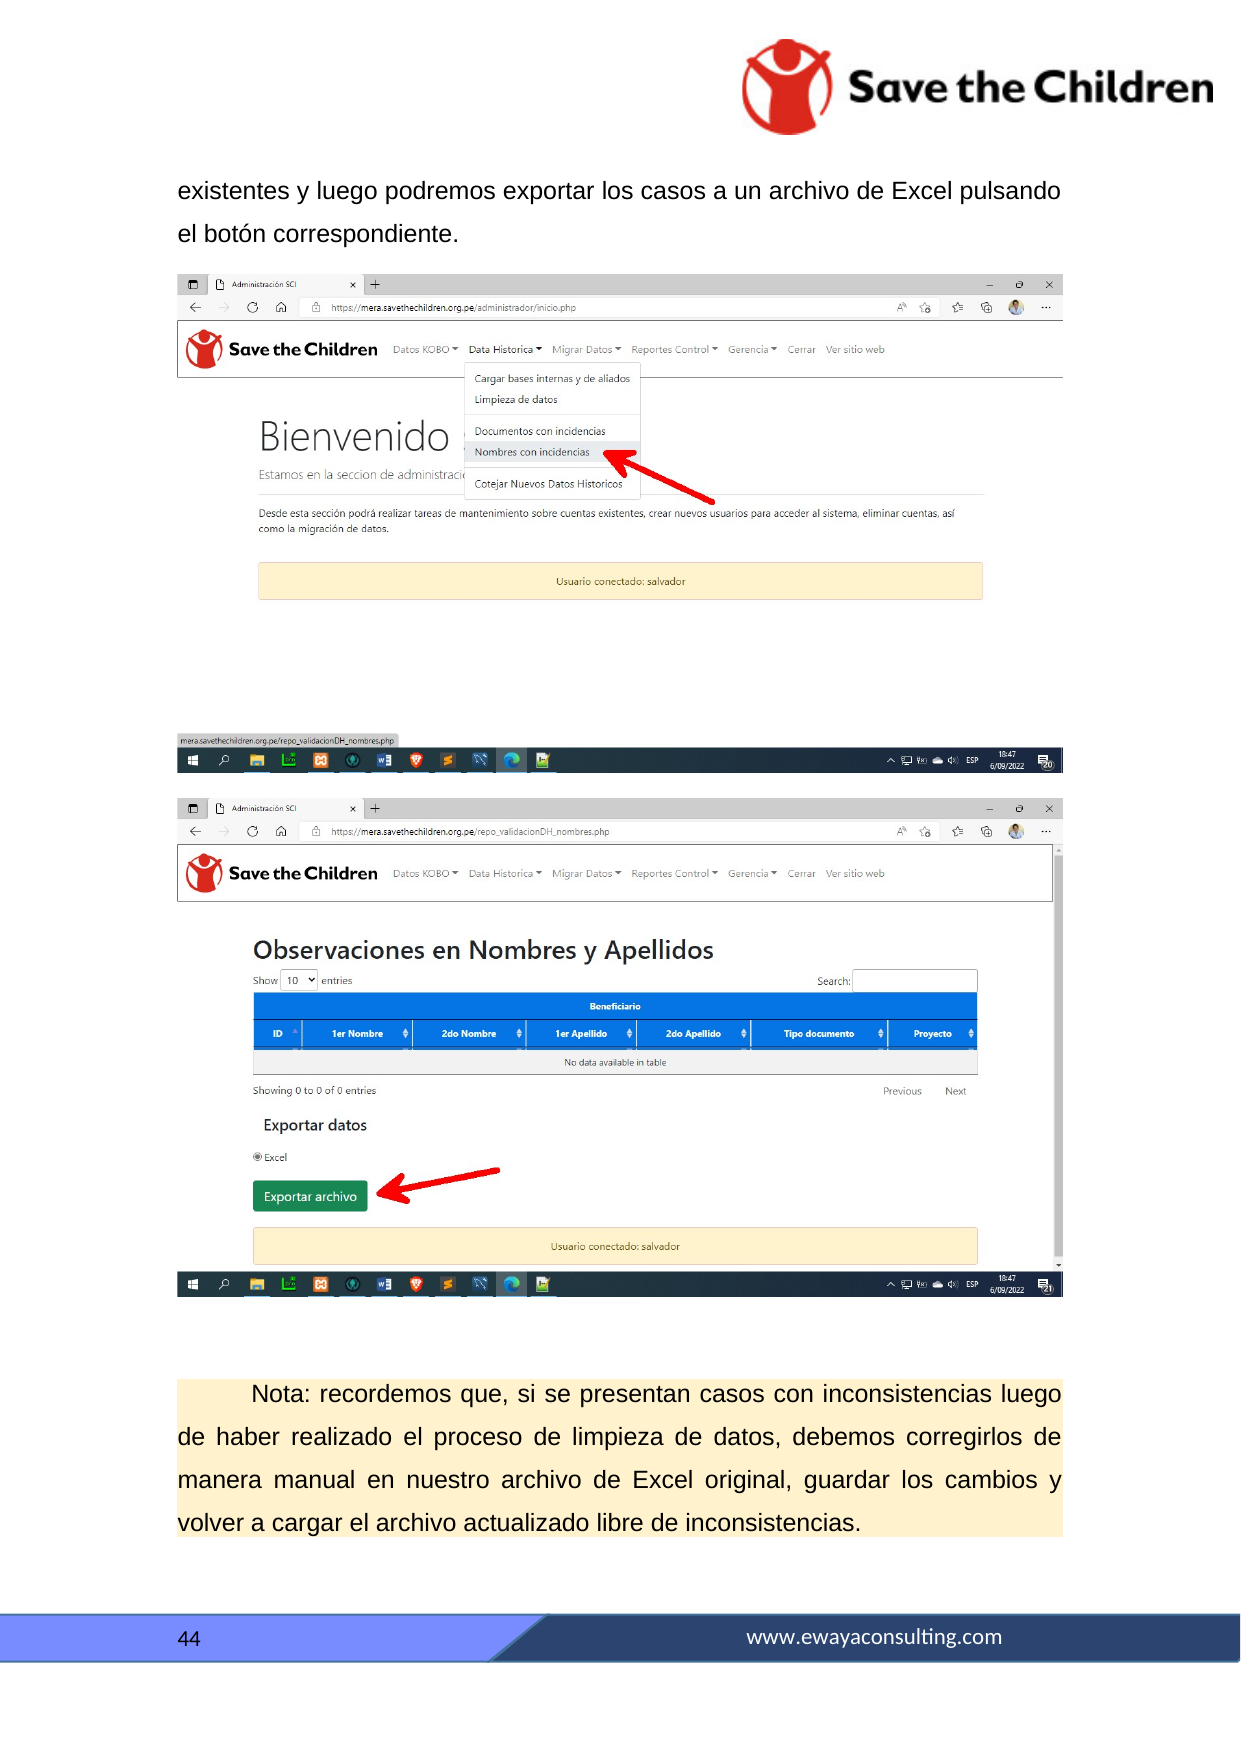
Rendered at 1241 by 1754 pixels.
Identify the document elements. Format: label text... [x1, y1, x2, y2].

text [177, 176, 1063, 247]
picture [177, 798, 1063, 1297]
text Nota: recordemos que, si se presentan casos con inconsistencias luego de haber realizado el proceso de limpieza de datos, debemos corregirlos de manera manual en nuestro archivo de Excel original, guardar los cambios y volver a cargar el archivo actualizado libre de inconsistencias. [177, 1379, 1063, 1537]
picture [742, 39, 1213, 135]
picture [177, 274, 1063, 773]
